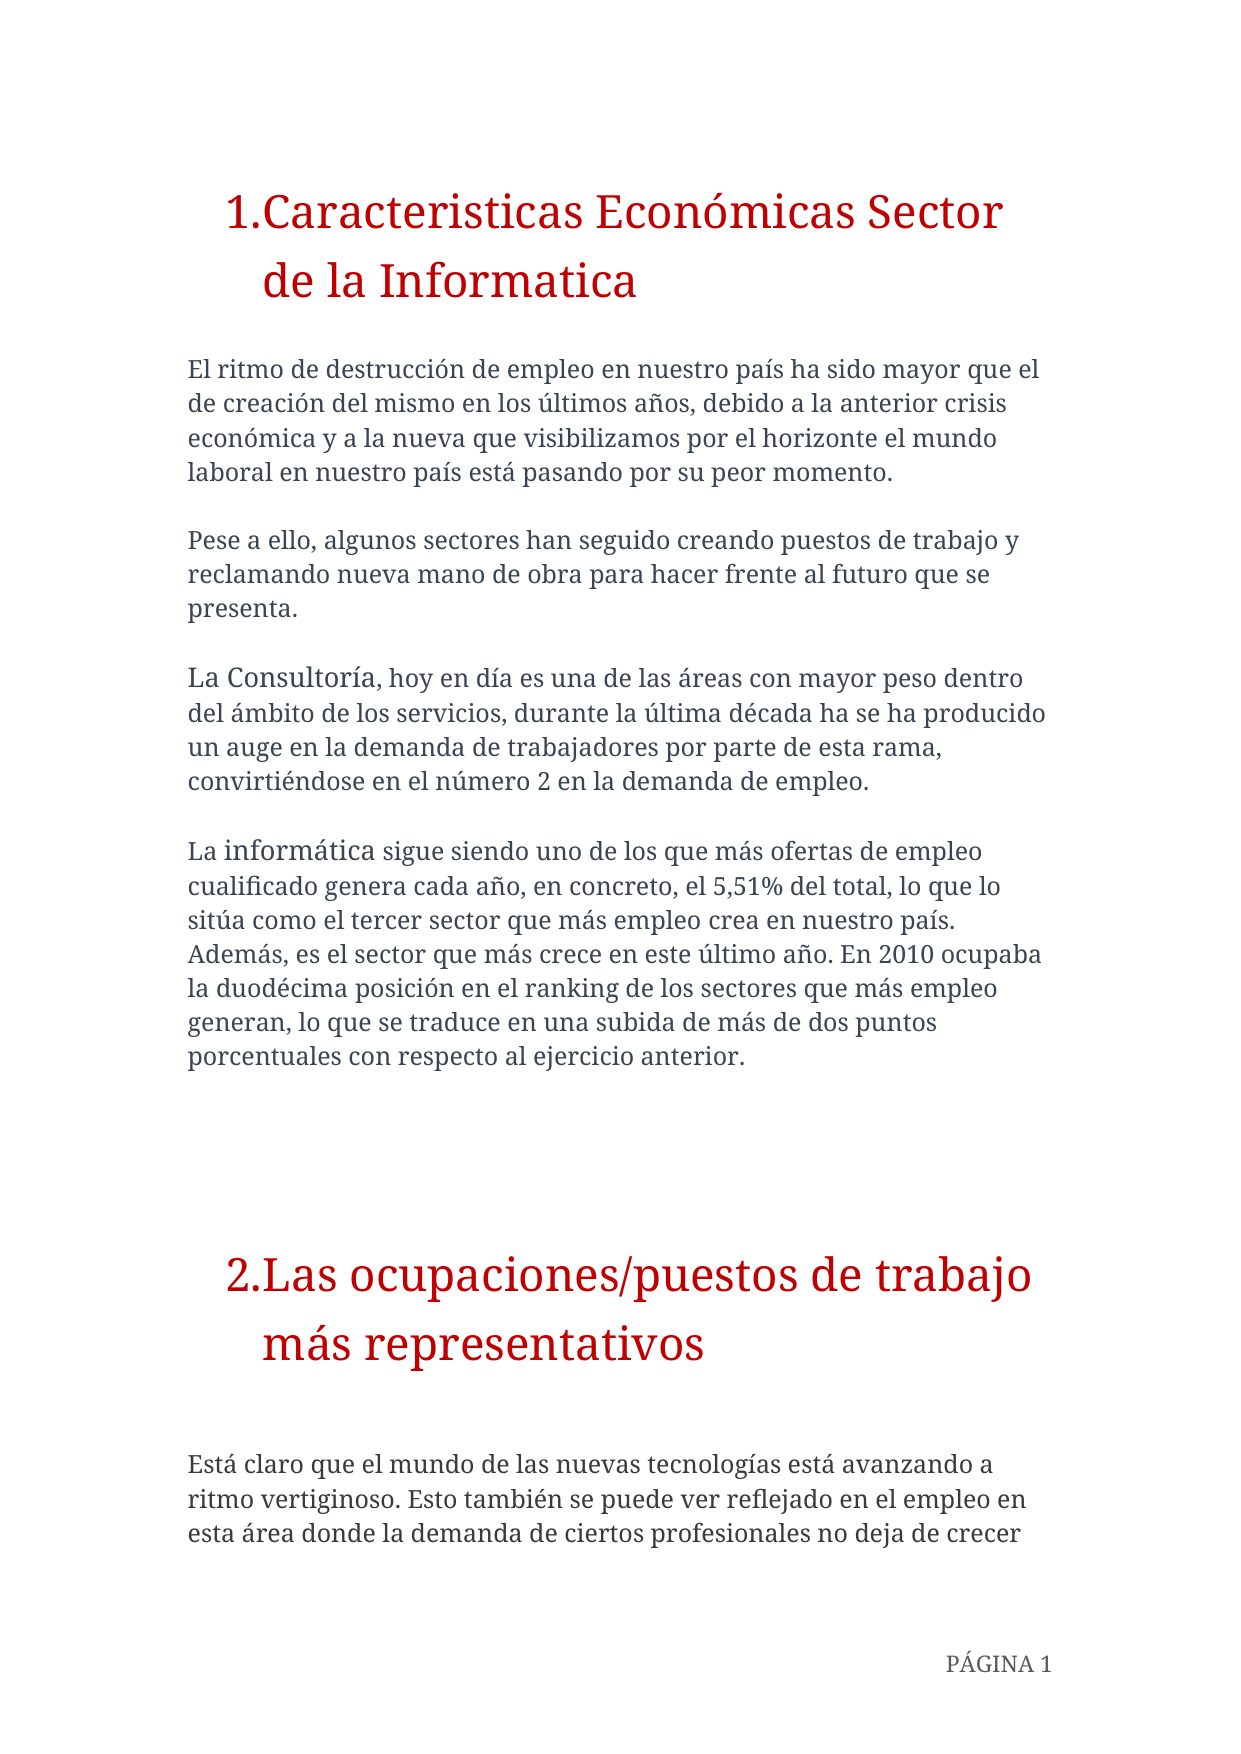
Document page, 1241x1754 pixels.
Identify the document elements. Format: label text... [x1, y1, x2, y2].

text Pese a ello, algunos sectores han seguido creando puestos de trabajo y reclamando nueva mano de obra para hacer frente al futuro que se presenta. [187, 522, 1053, 624]
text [187, 1447, 1053, 1549]
subtitle Caracteristicas Económicas Sector de la Informatica [225, 180, 1053, 311]
text La informática sigue siendo uno de los que más ofertas de empleo cualificado genera cada año, en concreto, el 5,51% del total, lo que lo sitúa como el tercer sector que más empleo crea en nuestro país. [187, 832, 1053, 937]
text El ritmo de destrucción de empleo en nuestro país ha sido mayor que el de creación del mismo en los últimos años, debido a la anterior crisis económica y a la nueva que visibilizamos por el horizonte el mundo laboral en nuestro país está pasando por su peor momento. [187, 352, 1053, 488]
subtitle Las ocupaciones/puestos de trabajo más representativos [225, 1242, 1053, 1373]
text Además, es el sector que más crece en este último año. En 2010 ocupaba la duodécima posición en el ranking de los sectores que más empleo generan, lo que se traduce en una subida de más de dos puntos porcentuales con respecto al ejercicio anterior. [187, 937, 1053, 1073]
text La Consultoría, hoy en día es una de las áreas con mayor peso dentro del ámbito de los servicios, durante la última década ha se ha producido un auge en la demanda de trabajadores por parte de esta rama, convirtiéndose en el número 2 en la demanda de empleo. [187, 659, 1053, 798]
